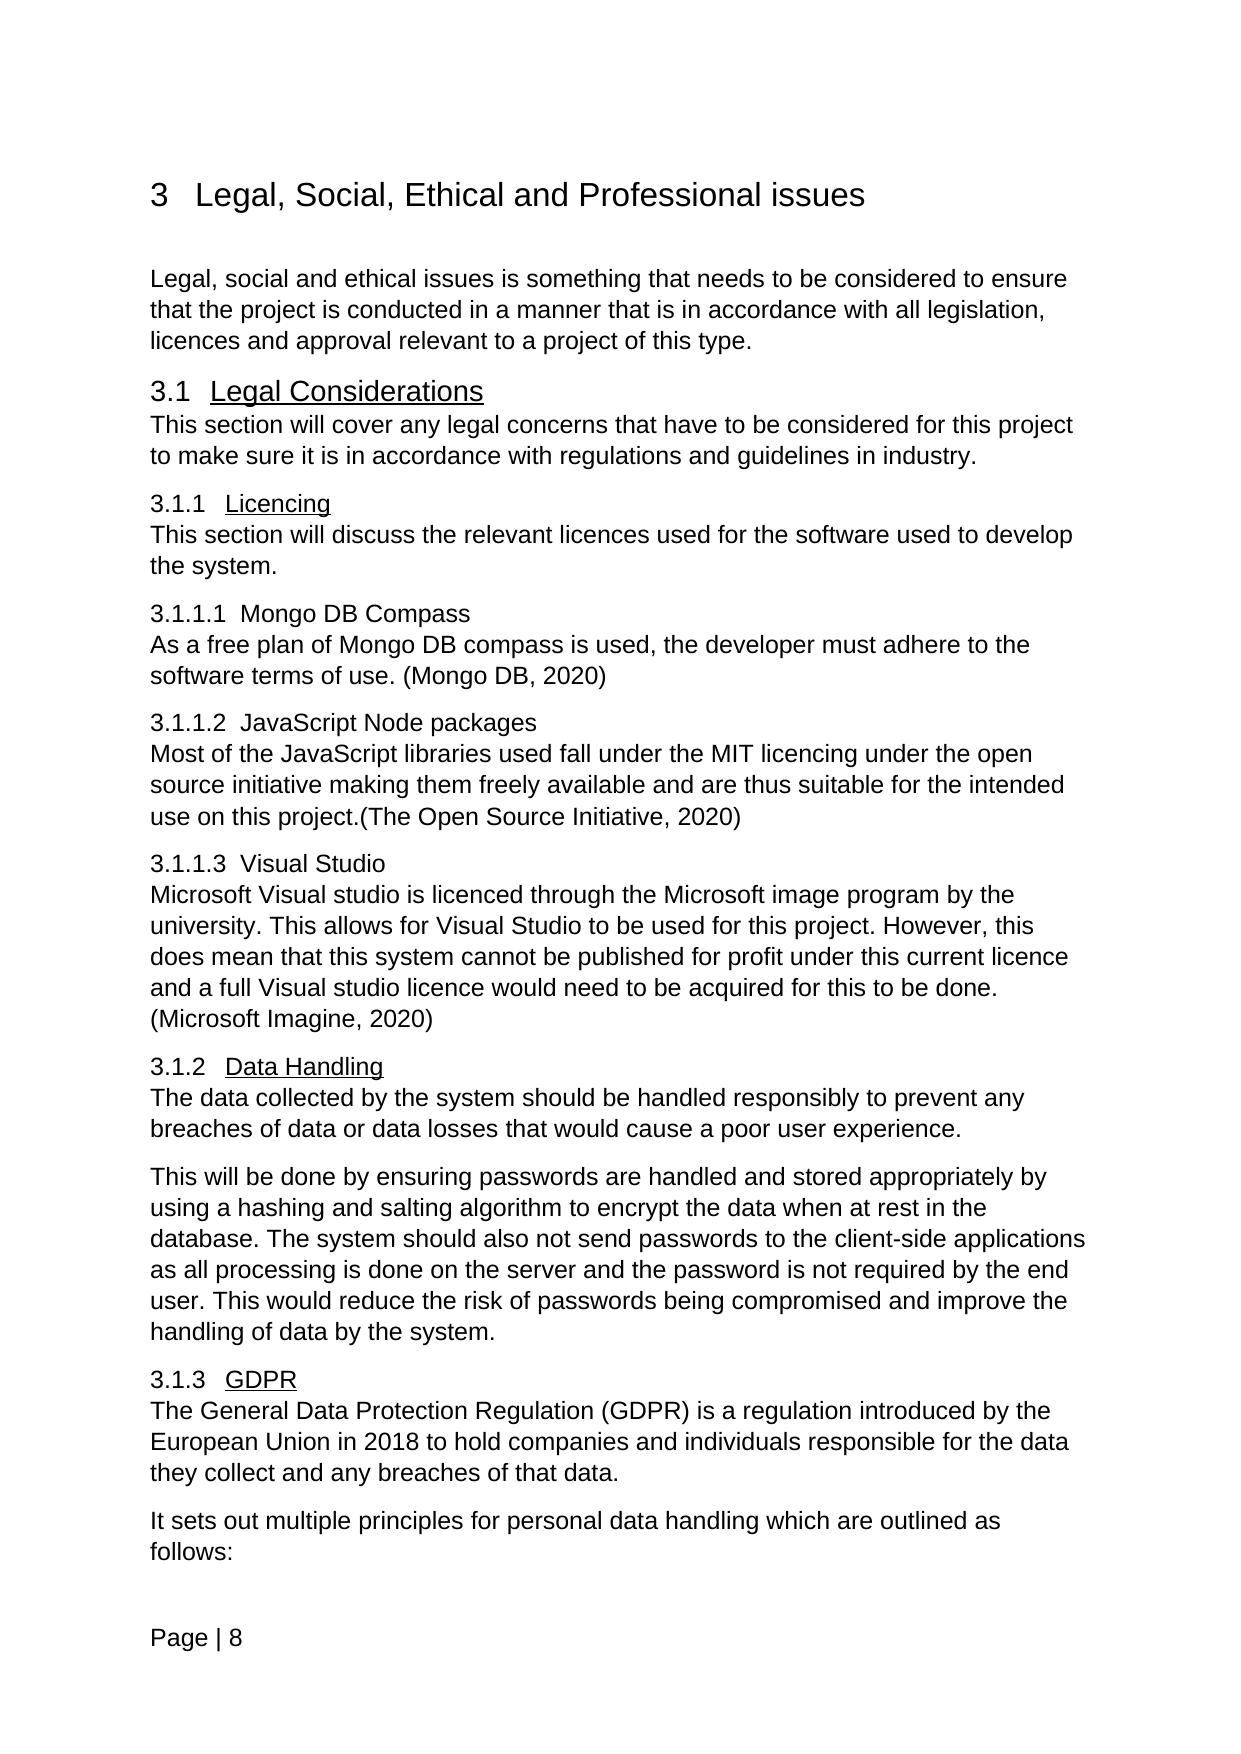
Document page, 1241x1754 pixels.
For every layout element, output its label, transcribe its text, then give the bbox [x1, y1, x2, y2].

subtitle Licencing [150, 489, 1090, 518]
text Legal, social and ethical issues is something that needs to be considered to ensure that the project is conducted in a manner that is in accordance with all legislation, licences and approval relevant to a project of this type. [150, 264, 1090, 355]
text As a free plan of Mongo DB compass is used, the developer must adhere to the software terms of use. (Mongo DB, 2020) [150, 630, 1090, 689]
subtitle Visual Studio [150, 849, 1090, 878]
subtitle Legal Considerations [150, 374, 1090, 407]
text This section will cover any legal concerns that have to be considered for this project to make sure it is in accordance with regulations and guidelines in industry. [150, 410, 1090, 470]
subtitle GDPR [150, 1365, 1090, 1394]
text This will be done by ensuring passwords are handled and stored appropriately by using a hashing and salting algorithm to encrypt the data when at rest in the database. The system should also not send passwords to the client-side applications as all processing is done on the server and the password is not required by the end user. This would reduce the risk of passwords being compromised and improve the handling of data by the system. [150, 1162, 1090, 1346]
text It sets out multiple principles for personal data handling which are outlined as follows: [150, 1506, 1090, 1566]
text Most of the JavaScript libraries used fall under the MIT licencing under the open source initiative making them freely available and are thus suitable for the intended use on this project.(The Open Source Initiative, 2020) [150, 739, 1090, 830]
subtitle Mongo DB Compass [150, 599, 1090, 627]
text The General Data Protection Regulation (GDPR) is a regulation introduced by the European Union in 2018 to hold companies and individuals responsible for the data they collect and any breaches of that data. [150, 1396, 1090, 1487]
subtitle Data Handling [150, 1052, 1090, 1081]
subtitle Legal, Social, Ethical and Professional issues [150, 175, 1090, 213]
text Microsoft Visual studio is licenced through the Microsoft image program by the university. This allows for Visual Studio to be used for this project. However, this does mean that this system cannot be published for profit under this current licence and a full Visual studio licence would need to be acquired for this to be done. (Microsoft Imagine, 2020) [150, 880, 1090, 1033]
text The data collected by the system should be handled responsibly to prevent any breaches of data or data losses that would cause a poor user experience. [150, 1083, 1090, 1143]
text This section will discuss the relevant licences used for the software used to develop the system. [150, 520, 1090, 580]
subtitle JavaScript Node packages [150, 708, 1090, 737]
